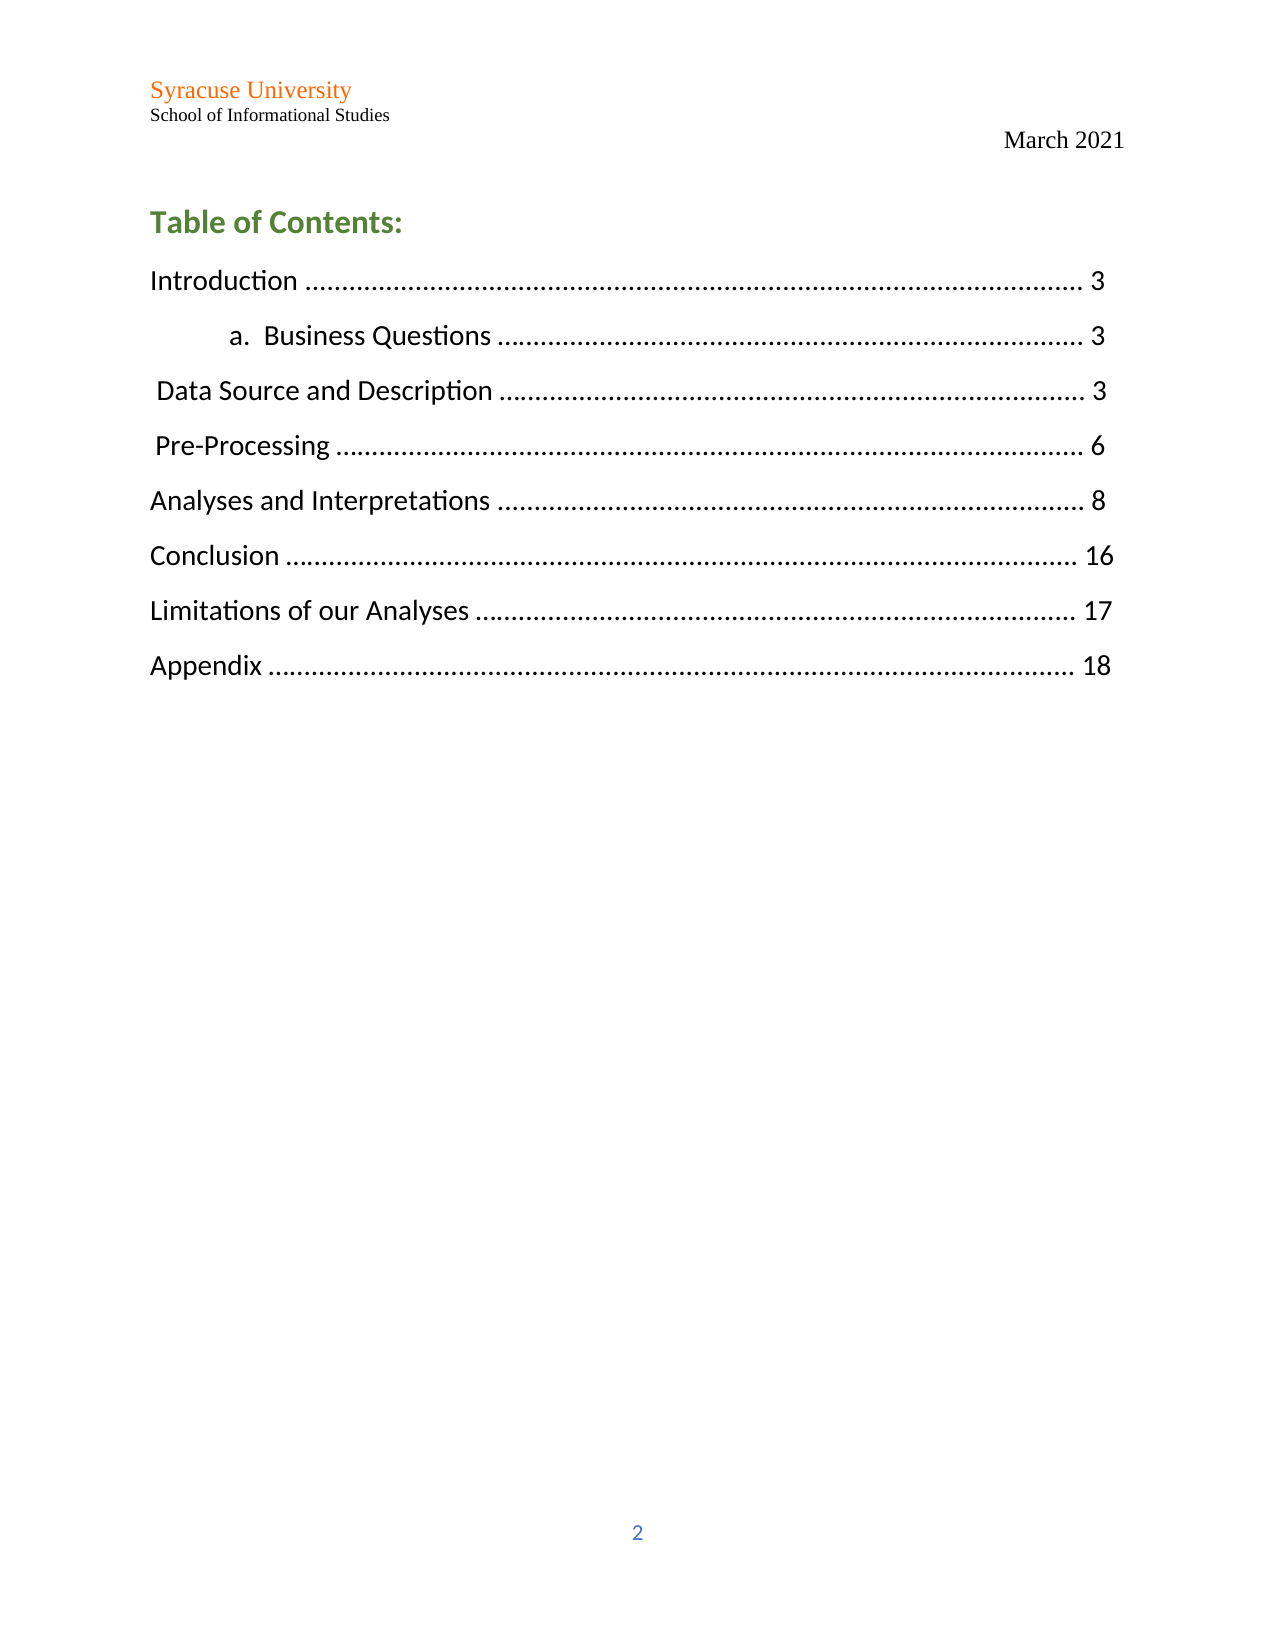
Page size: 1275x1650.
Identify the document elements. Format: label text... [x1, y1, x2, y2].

text Appendix …........................................................................................................... 18 [150, 647, 1125, 683]
text Table of Contents: [150, 201, 1125, 242]
text Analyses and Interpretations ................................................................................ 8 [150, 482, 1125, 518]
text a. Business Questions …............................................................................. 3 [150, 317, 1125, 352]
text Conclusion …......................................................................................................... 16 [150, 537, 1125, 573]
text Introduction .......................................................................................................... 3 [150, 262, 1125, 297]
text Pre-Processing …................................................................................................... 6 [150, 427, 1125, 462]
text Limitations of our Analyses …............................................................................... 17 [150, 592, 1125, 628]
text Data Source and Description …............................................................................. 3 [150, 372, 1125, 407]
